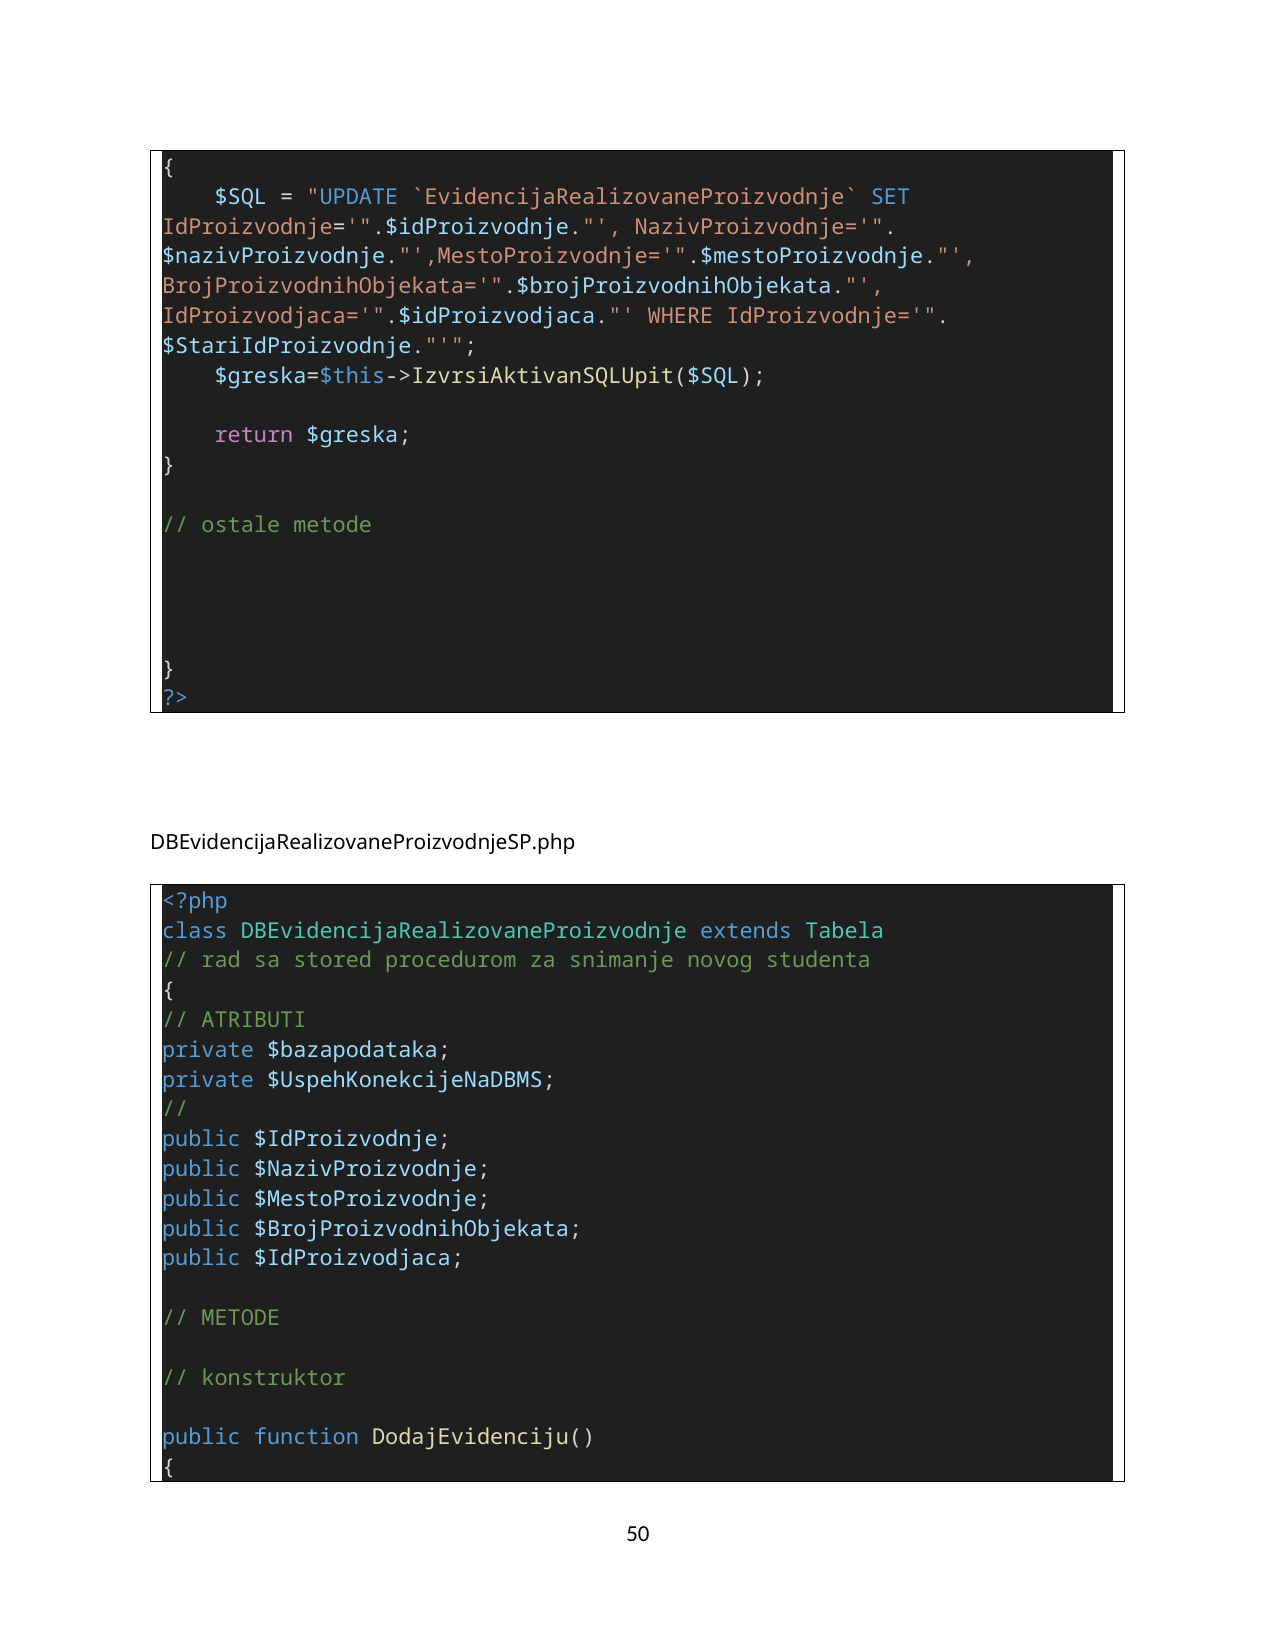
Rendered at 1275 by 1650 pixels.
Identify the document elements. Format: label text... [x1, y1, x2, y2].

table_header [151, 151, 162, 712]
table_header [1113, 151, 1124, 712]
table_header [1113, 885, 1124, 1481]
text DBEvidencijaRealizovaneProizvodnjeSP.php [150, 827, 1125, 855]
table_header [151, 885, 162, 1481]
